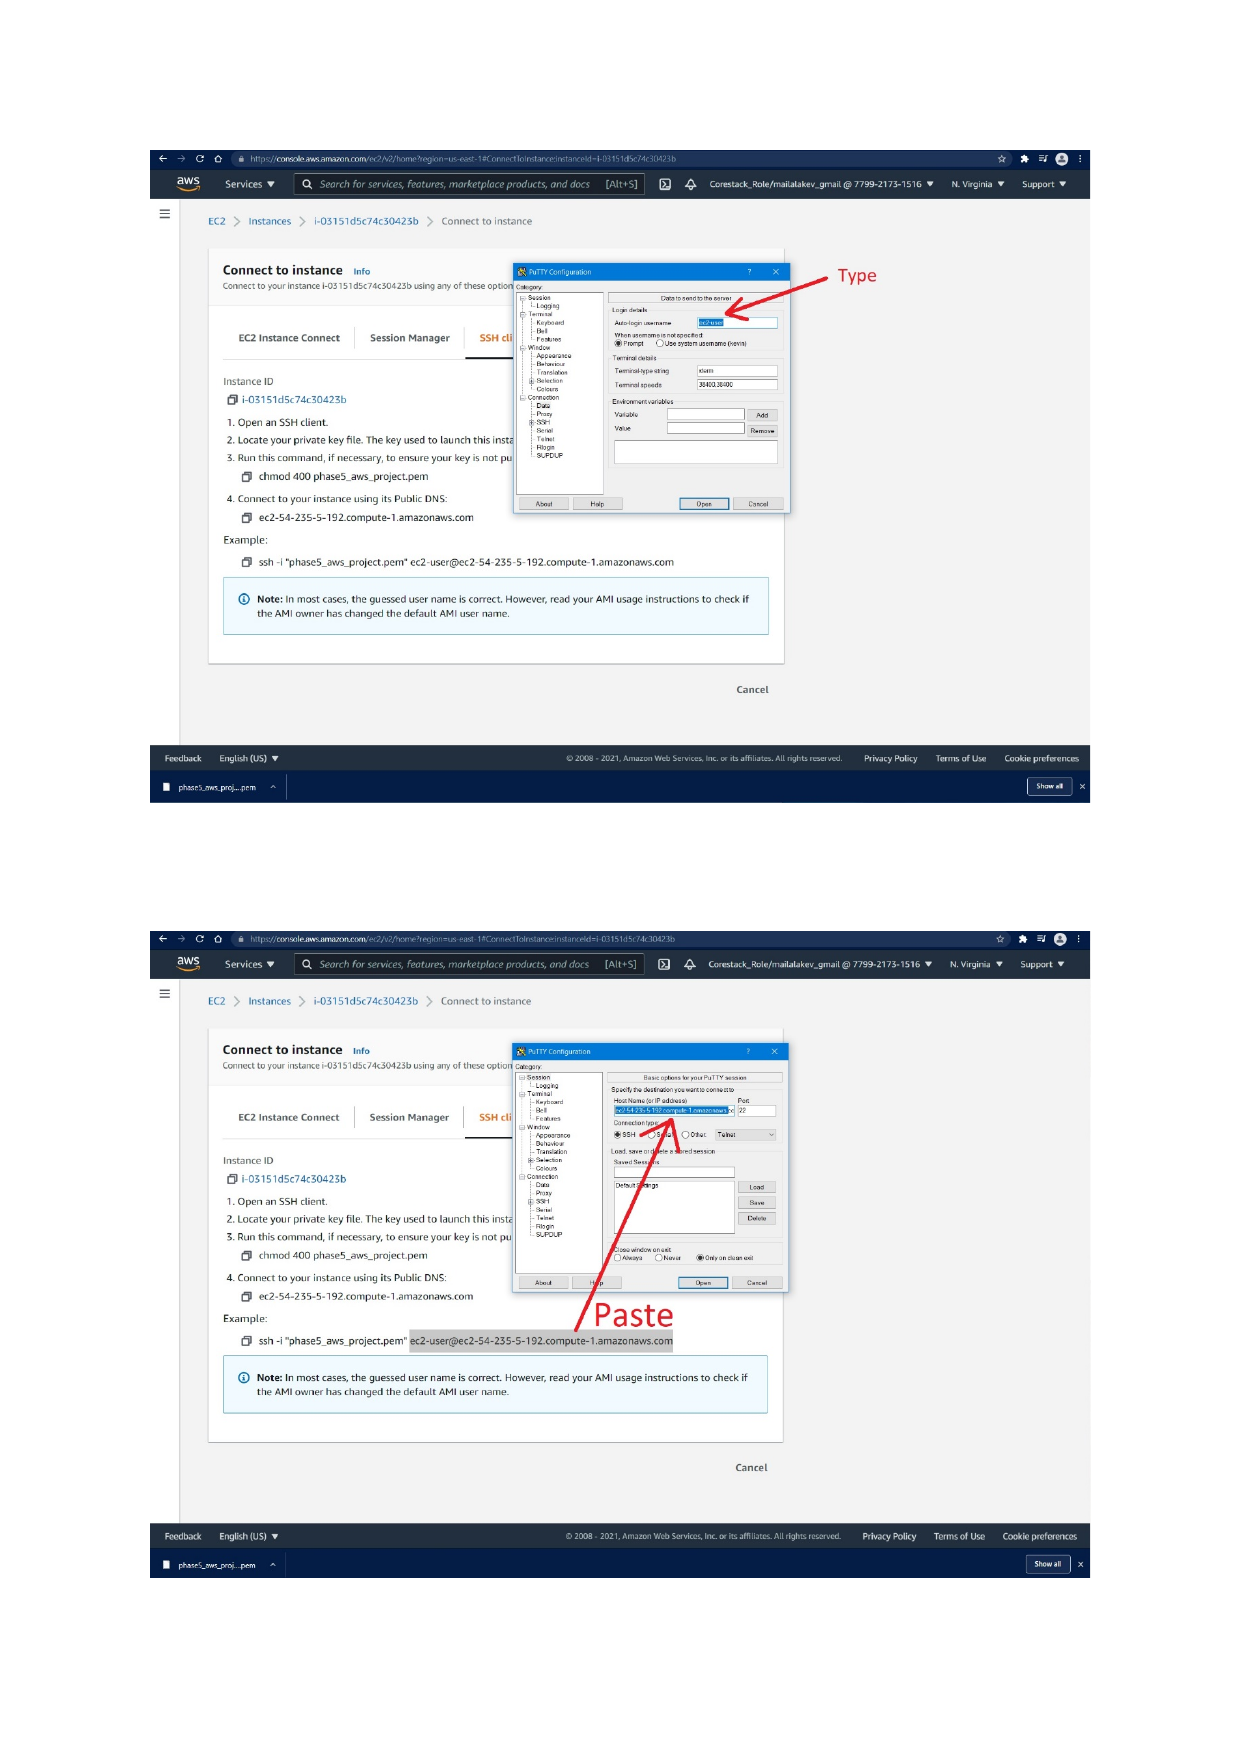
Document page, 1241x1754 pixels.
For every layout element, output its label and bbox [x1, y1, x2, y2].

picture [150, 931, 1091, 1578]
picture [150, 150, 1091, 803]
